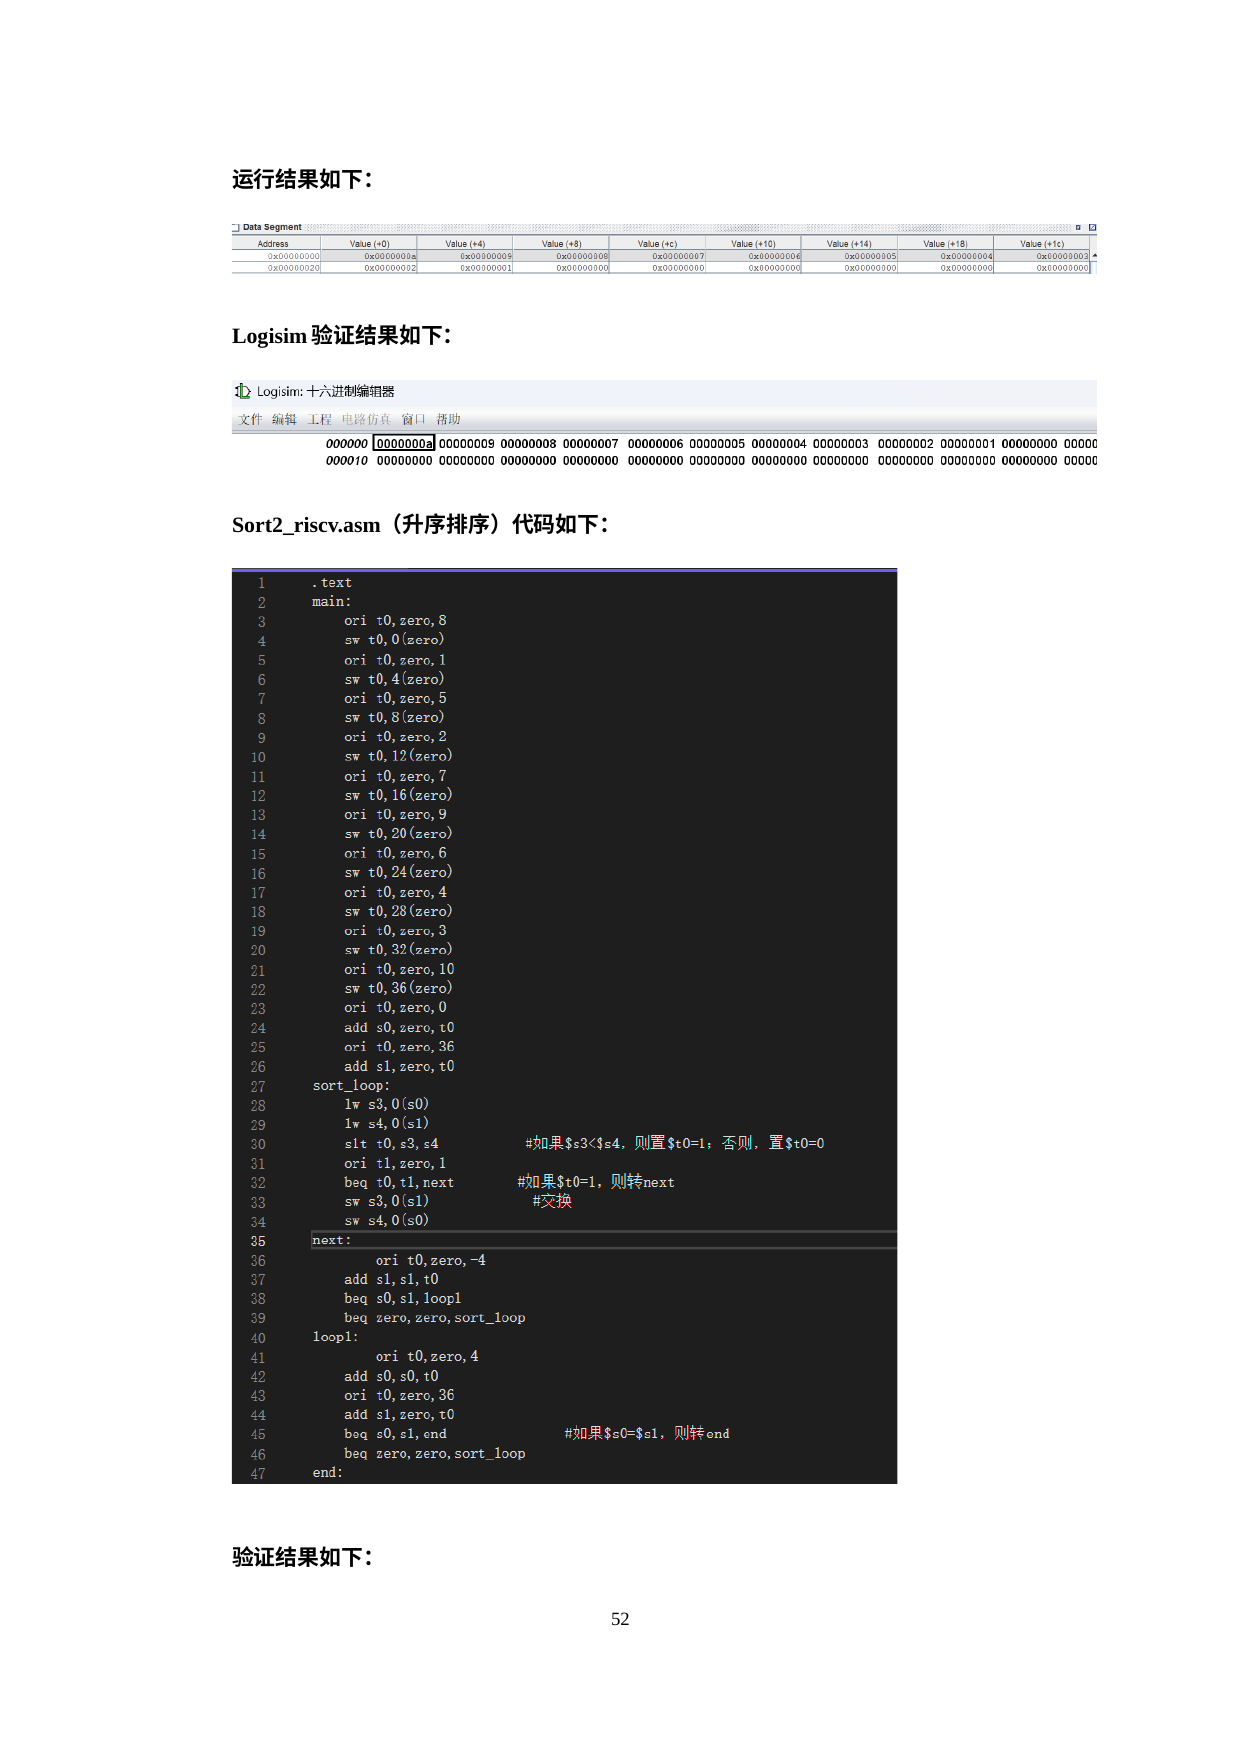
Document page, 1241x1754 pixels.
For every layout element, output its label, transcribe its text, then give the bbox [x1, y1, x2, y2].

text Logisim验证结果如下： [232, 318, 1053, 350]
text Sort2_riscv.asm（升序排序）代码如下： [232, 506, 1053, 539]
picture [231, 568, 898, 1484]
picture [231, 380, 1097, 466]
picture [231, 224, 1097, 274]
text 运行结果如下： [232, 162, 1053, 194]
text 验证结果如下： [232, 1540, 1053, 1572]
